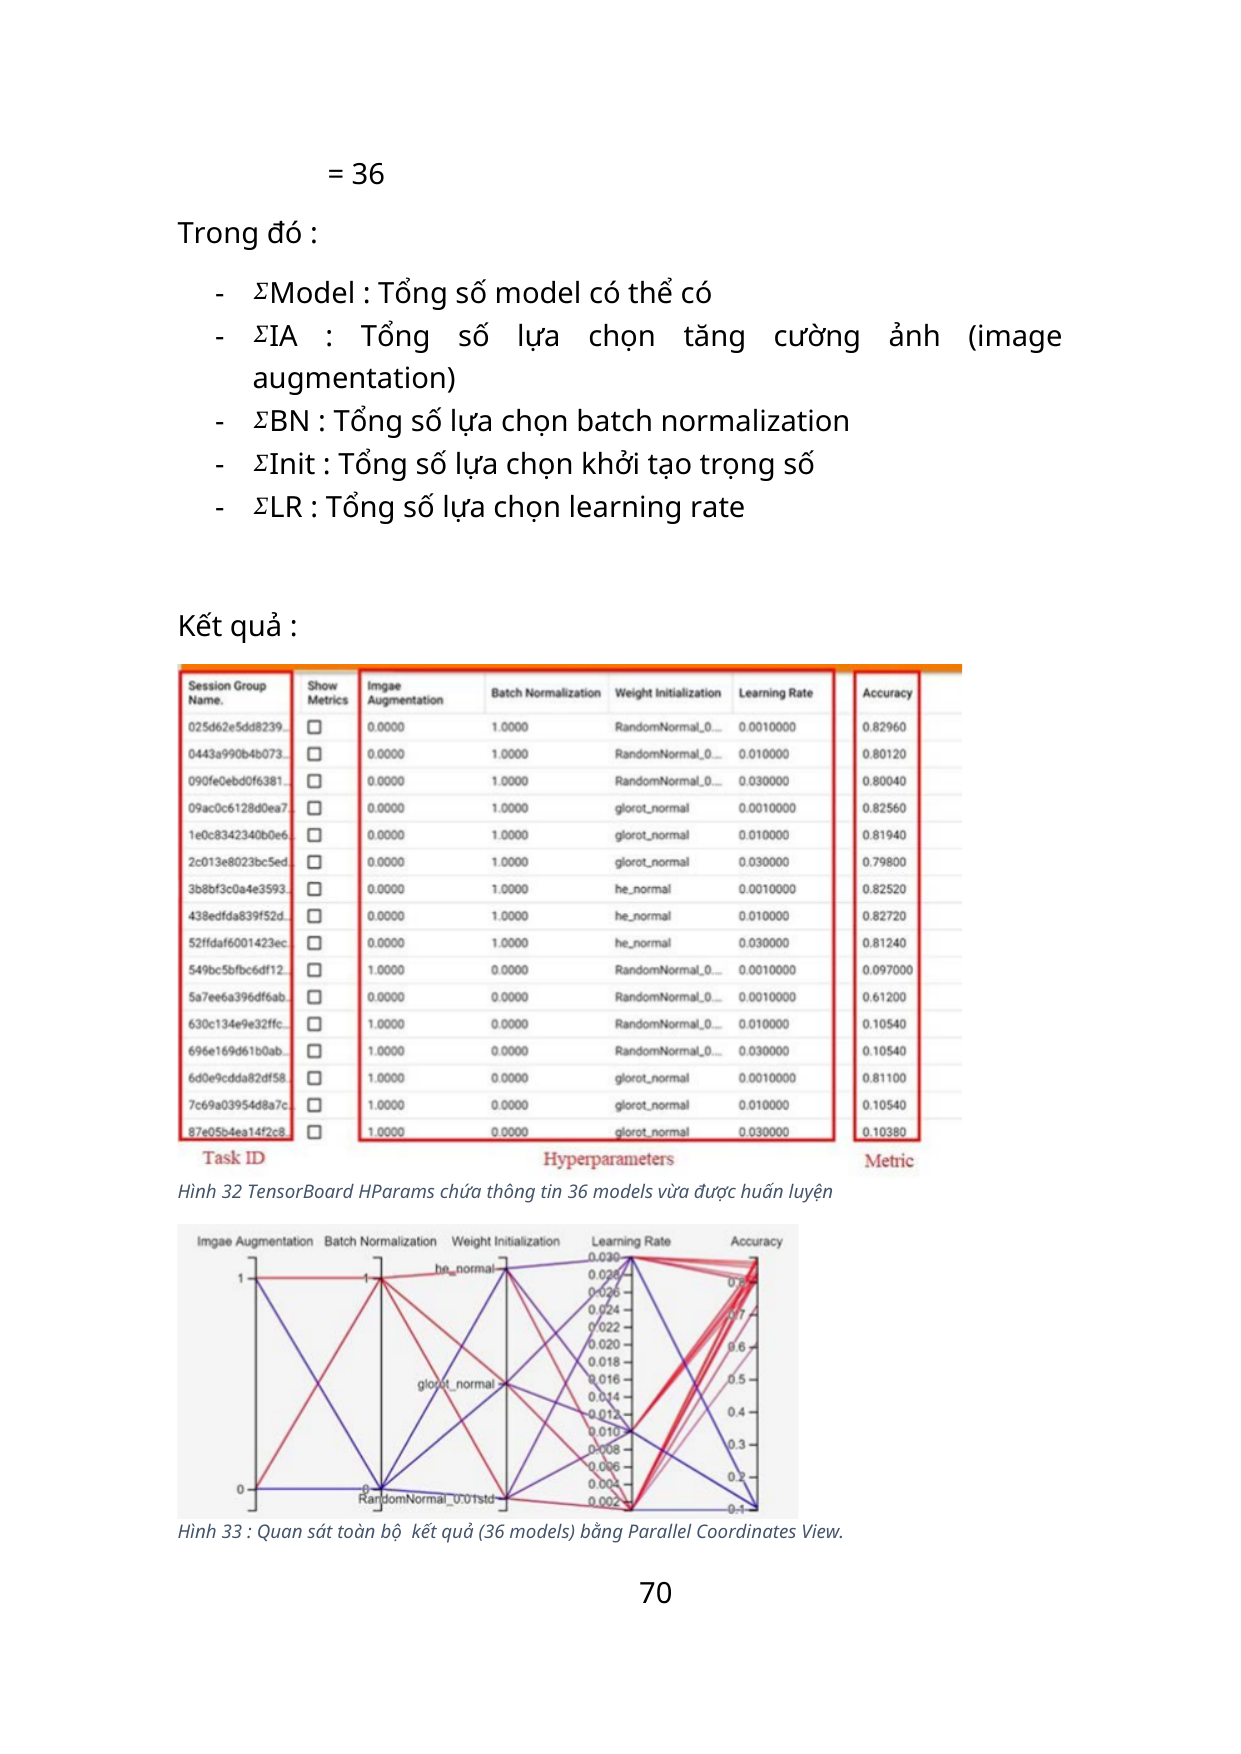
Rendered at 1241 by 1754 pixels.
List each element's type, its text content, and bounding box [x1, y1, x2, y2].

list IA : Tổng số lựa chọn tăng cường ảnh (image augmentation) [215, 315, 1063, 397]
list Init : Tổng số lựa chọn khởi tạo trọng số [215, 443, 1063, 483]
list BN : Tổng số lựa chọn batch normalization [215, 401, 1063, 440]
text = 36 [252, 153, 1063, 193]
text Trong đó : [177, 213, 1063, 252]
list Model : Tổng số model có thể có [215, 272, 1063, 312]
list LR : Tổng số lựa chọn learning rate [215, 486, 1063, 526]
picture [177, 664, 963, 1179]
text Hình 32 TensorBoard HParams chứa thông tin 36 models vừa được huấn luyện [177, 1178, 1063, 1204]
text Kết quả : [177, 605, 1063, 645]
text Hình 33 : Quan sát toàn bộ kết quả (36 models) bằng Parallel Coordinates View. [177, 1518, 1063, 1544]
picture [177, 1224, 799, 1519]
